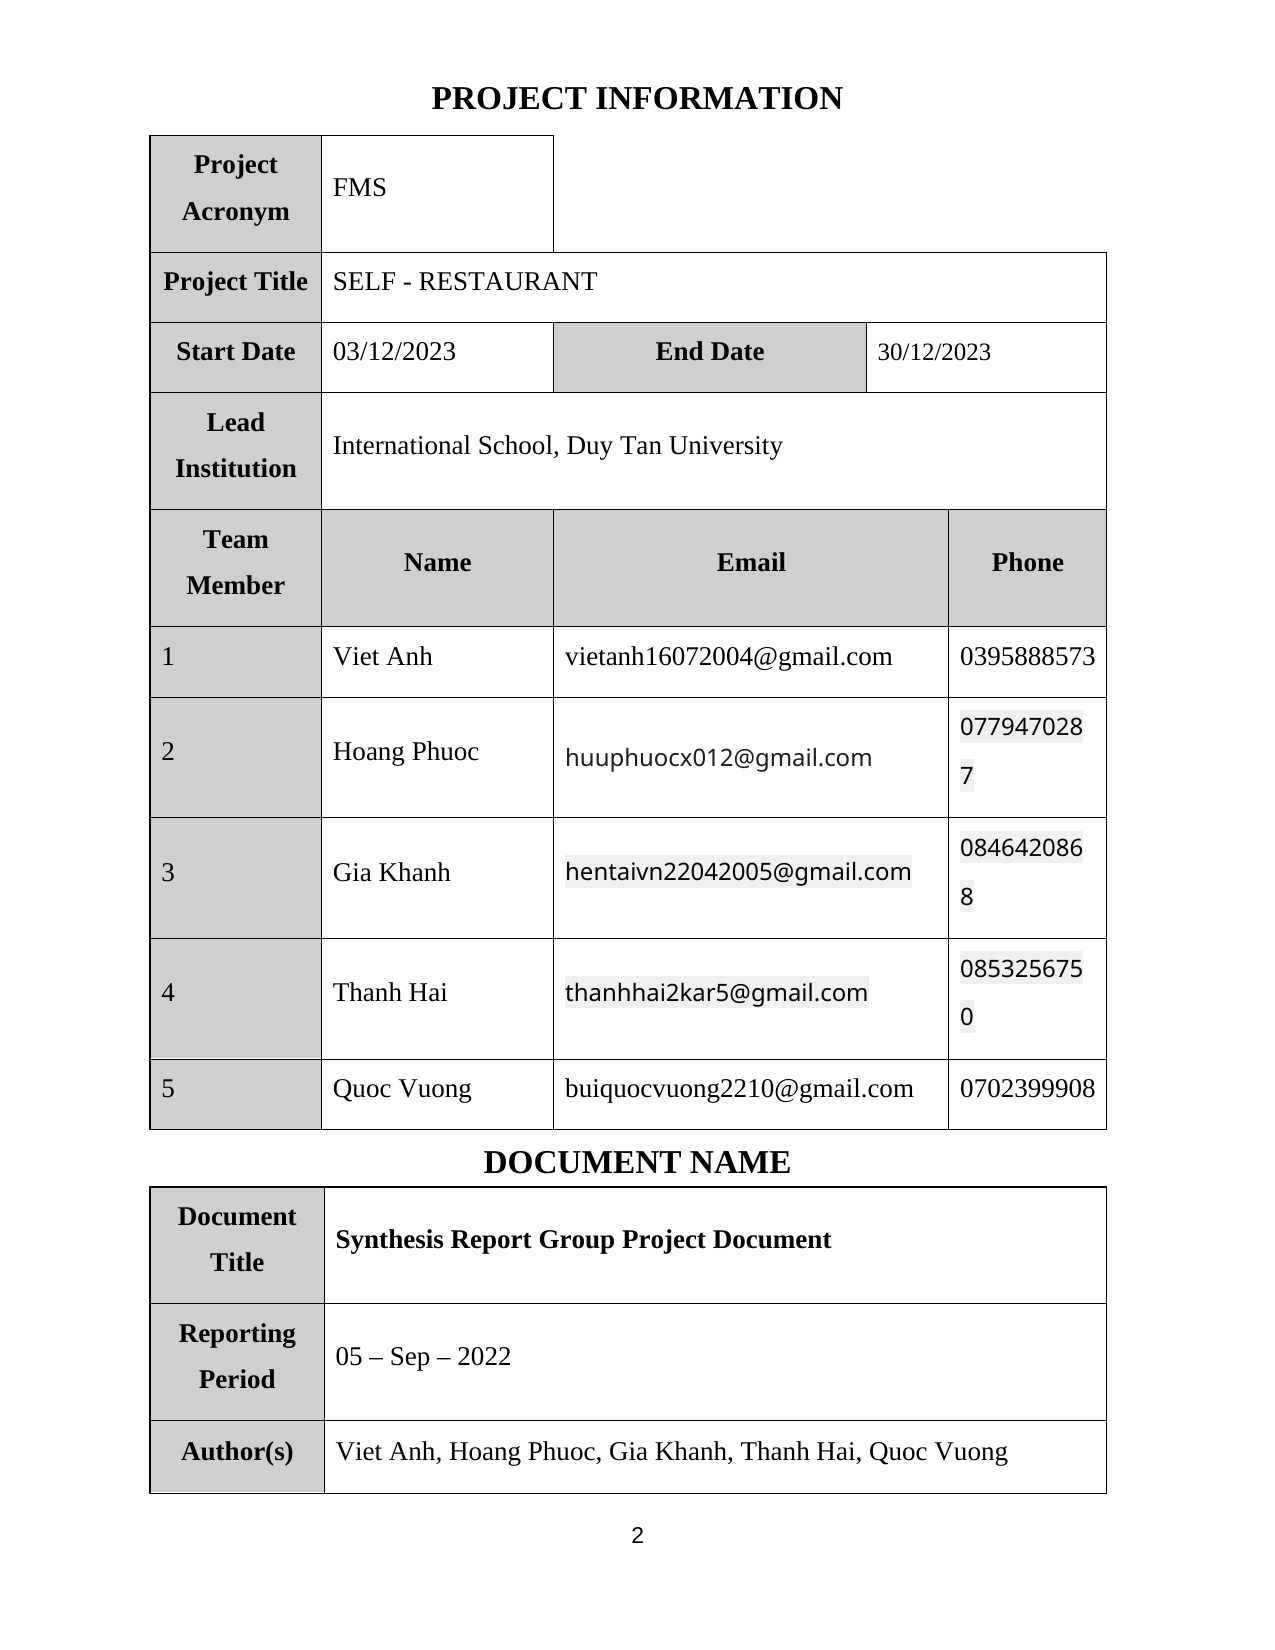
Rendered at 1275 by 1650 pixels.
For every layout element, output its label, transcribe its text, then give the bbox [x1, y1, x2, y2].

table_cell vietanh16072004@gmail.com [554, 627, 948, 697]
table_cell buiquocvuong2210@gmail.com [554, 1060, 948, 1129]
table_cell Team Member [151, 510, 321, 626]
table_cell Name [322, 510, 553, 626]
table_cell 30/12/2023 [867, 323, 1106, 392]
table_header FMS [322, 136, 553, 252]
table_header Document Title [151, 1188, 324, 1303]
table_cell 0395888573 [949, 627, 1106, 697]
table_header Project Acronym [151, 136, 321, 252]
table_cell Phone [949, 510, 1106, 626]
table_cell 3 [151, 818, 321, 938]
table_cell 0853256750 [949, 939, 1106, 1058]
table_cell 5 [151, 1060, 321, 1129]
table_cell Quoc Vuong [322, 1060, 553, 1129]
table_cell Author(s) [151, 1421, 324, 1492]
table_cell Project Title [151, 253, 321, 322]
table_cell Start Date [151, 323, 321, 392]
text DOCUMENT NAME [150, 1142, 1125, 1181]
table_cell Thanh Hai [322, 939, 553, 1058]
table_cell thanhhai2kar5@gmail.com [554, 939, 948, 1058]
table_cell 05 – Sep – 2022 [325, 1304, 1106, 1420]
table_cell huuphuocx012@gmail.com [554, 698, 948, 817]
table_cell 1 [151, 627, 321, 697]
table_cell hentaivn22042005@gmail.com [554, 818, 948, 938]
table_cell 2 [151, 698, 321, 817]
table_cell Hoang Phuoc [322, 698, 553, 817]
table_cell 0779470287 [949, 698, 1106, 817]
table_header Synthesis Report Group Project Document [325, 1188, 1106, 1303]
text PROJECT INFORMATION [150, 78, 1125, 116]
table_cell 0846420868 [949, 818, 1106, 938]
table_cell Reporting Period [151, 1304, 324, 1420]
table_cell Lead Institution [151, 393, 321, 509]
table_cell Viet Anh [322, 627, 553, 697]
table_cell Viet Anh, Hoang Phuoc, Gia Khanh, Thanh Hai, Quoc Vuong [325, 1421, 1106, 1492]
table_cell Email [554, 510, 948, 626]
table_cell 03/12/2023 [322, 323, 553, 392]
table_cell 0702399908 [949, 1060, 1106, 1129]
table_cell End Date [554, 323, 866, 392]
table_cell International School, Duy Tan University [322, 393, 1106, 509]
table_cell Gia Khanh [322, 818, 553, 938]
table_cell SELF - RESTAURANT [322, 253, 1106, 322]
table_cell 4 [151, 939, 321, 1058]
